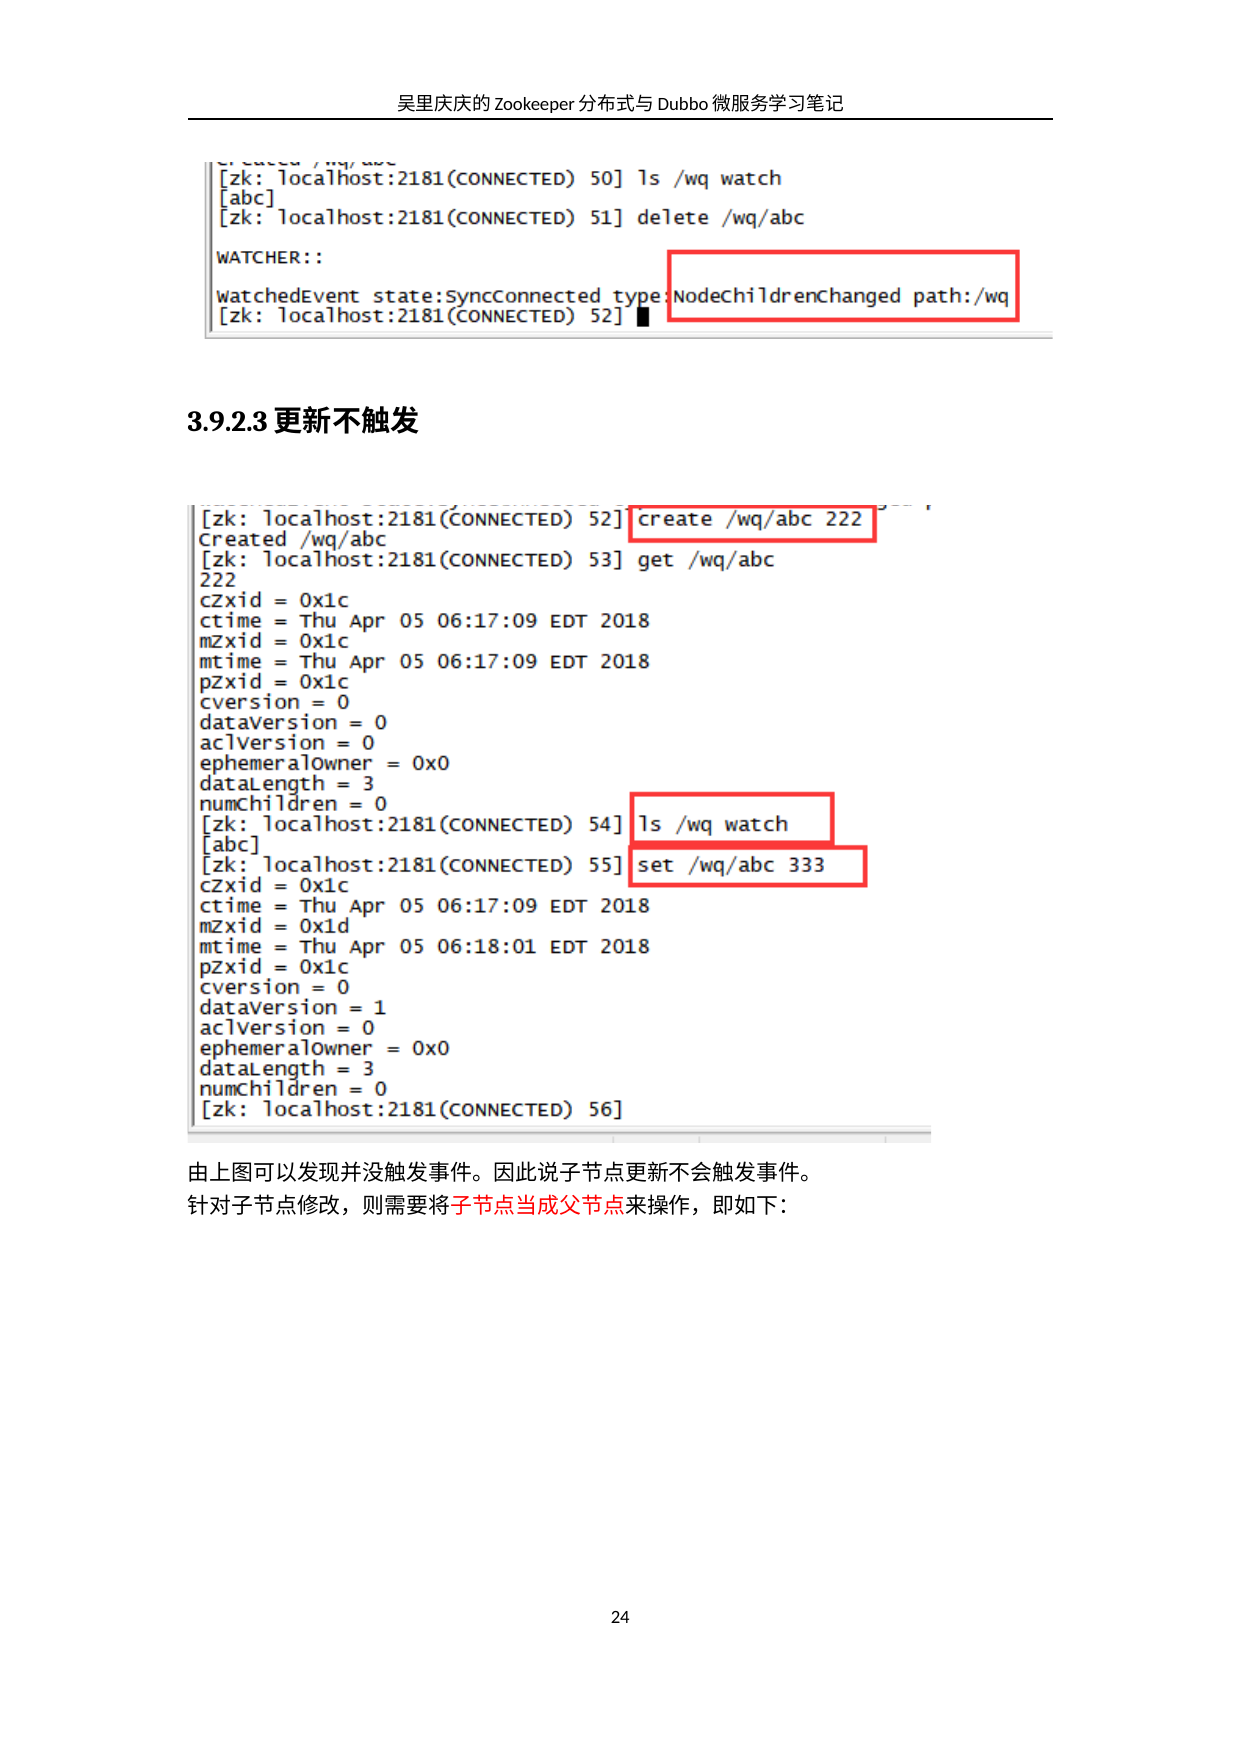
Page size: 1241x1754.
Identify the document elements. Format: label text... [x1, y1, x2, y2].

text 针对子节点修改，则需要将子节点当成父节点来操作，即如下： [187, 1187, 1053, 1220]
picture [187, 505, 932, 1143]
subtitle 3.9.2.3更新不触发 [187, 386, 1053, 451]
picture [187, 162, 1053, 339]
text 由上图可以发现并没触发事件。因此说子节点更新不会触发事件。 [187, 1155, 1053, 1187]
